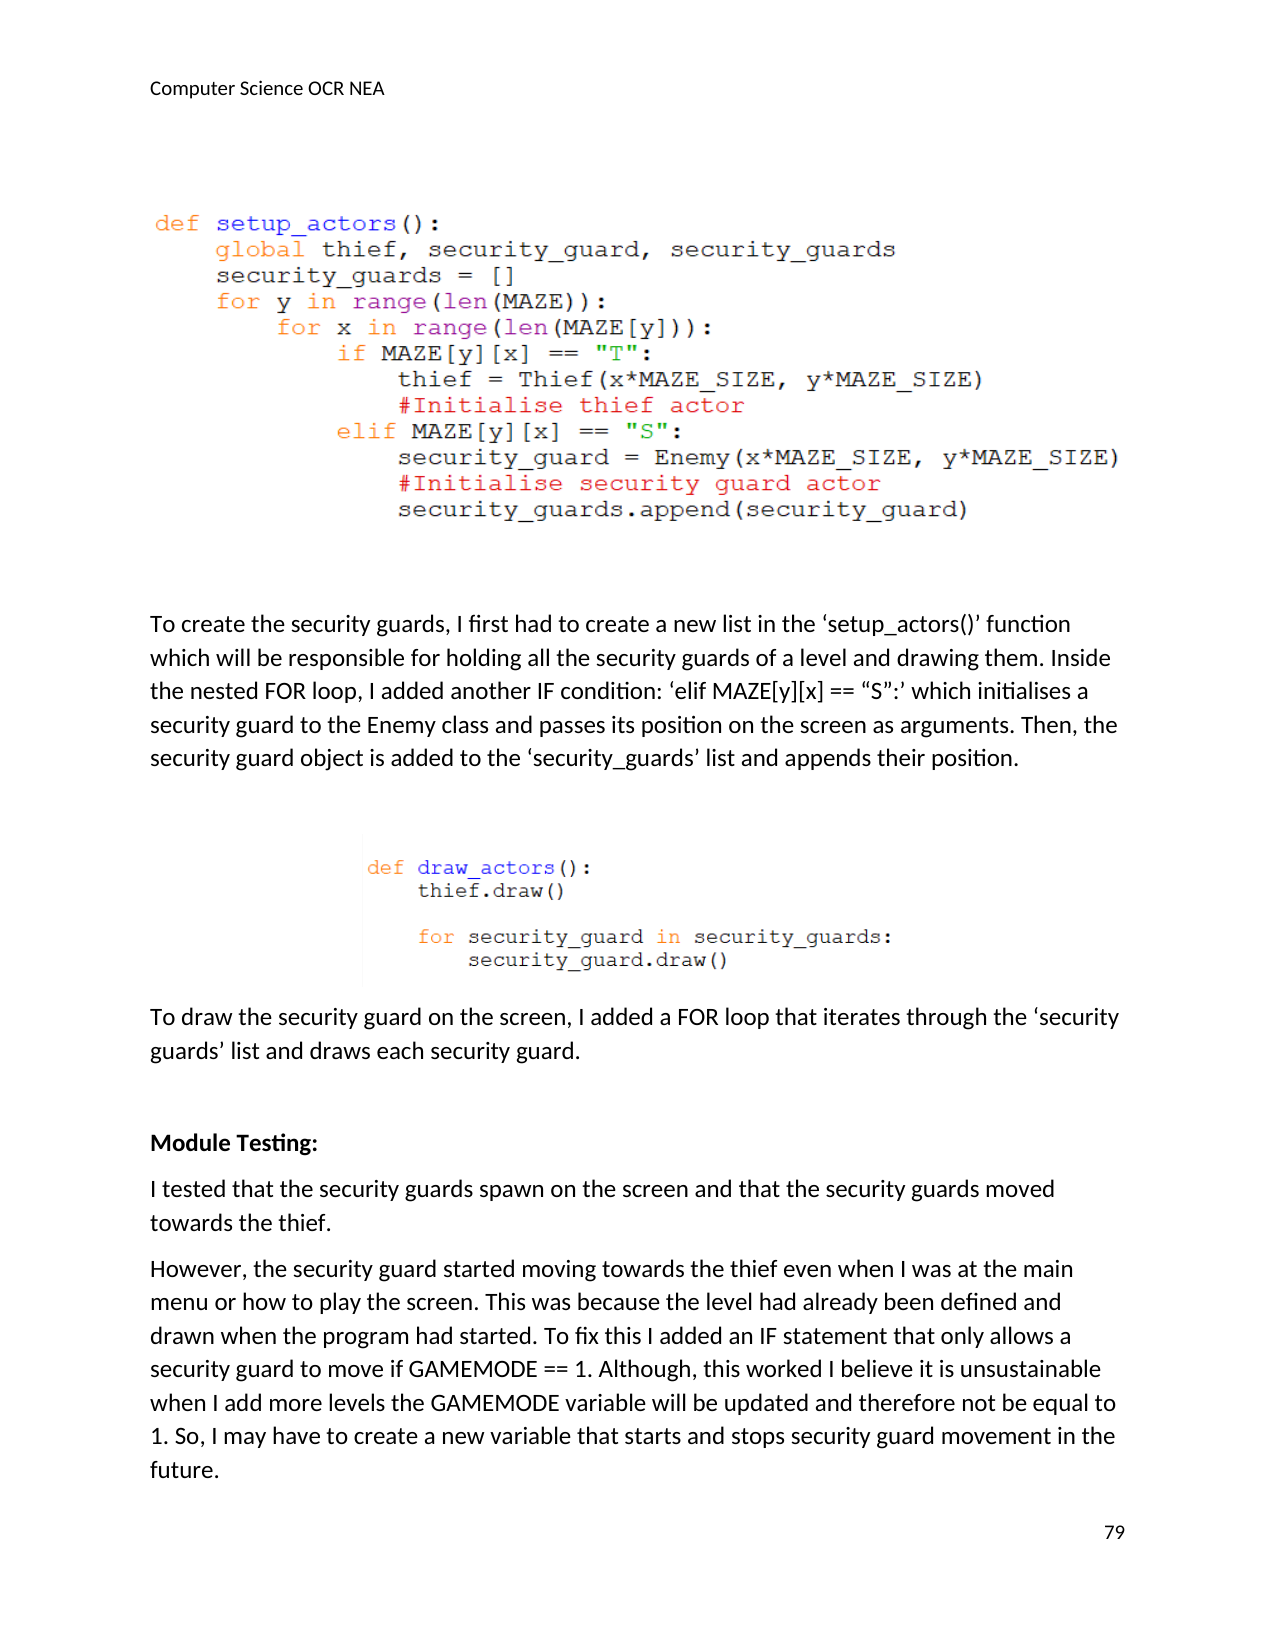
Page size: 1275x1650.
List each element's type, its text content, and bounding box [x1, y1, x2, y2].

text I tested that the security guards spawn on the screen and that the security guards moved towards the thief. [150, 1173, 1125, 1237]
text However, the security guard started moving towards the thief even when I was at the main menu or how to play the screen. This was because the level had already been defined and drawn when the program had started. To fix this I added an IF statement that only allows a security guard to move if GAMEMODE == 1. Although, this worked I believe it is unsustainable when I add more levels the GAMEMODE variable will be updated and therefore not be equal to 1. So, I may have to create a new variable that starts and stops security guard movement in the future. [150, 1253, 1125, 1484]
text To draw the security guard on the screen, I added a FOR loop that iterates through the ‘security guards’ list and draws each security guard. [150, 1001, 1125, 1066]
text Module Testing: [150, 1127, 1125, 1158]
text To create the security guards, I first had to create a new list in the ‘setup_actors()’ function which will be responsible for holding all the security guards of a level and drawing them. Inside the nested FOR loop, I added another IF condition: ‘elif MAZE[y][x] == “S”:’ which initialises a security guard to the Enemy class and passes its position on the screen as arguments. Then, the security guard object is added to the ‘security_guards’ list and appends their position. [150, 608, 1125, 773]
